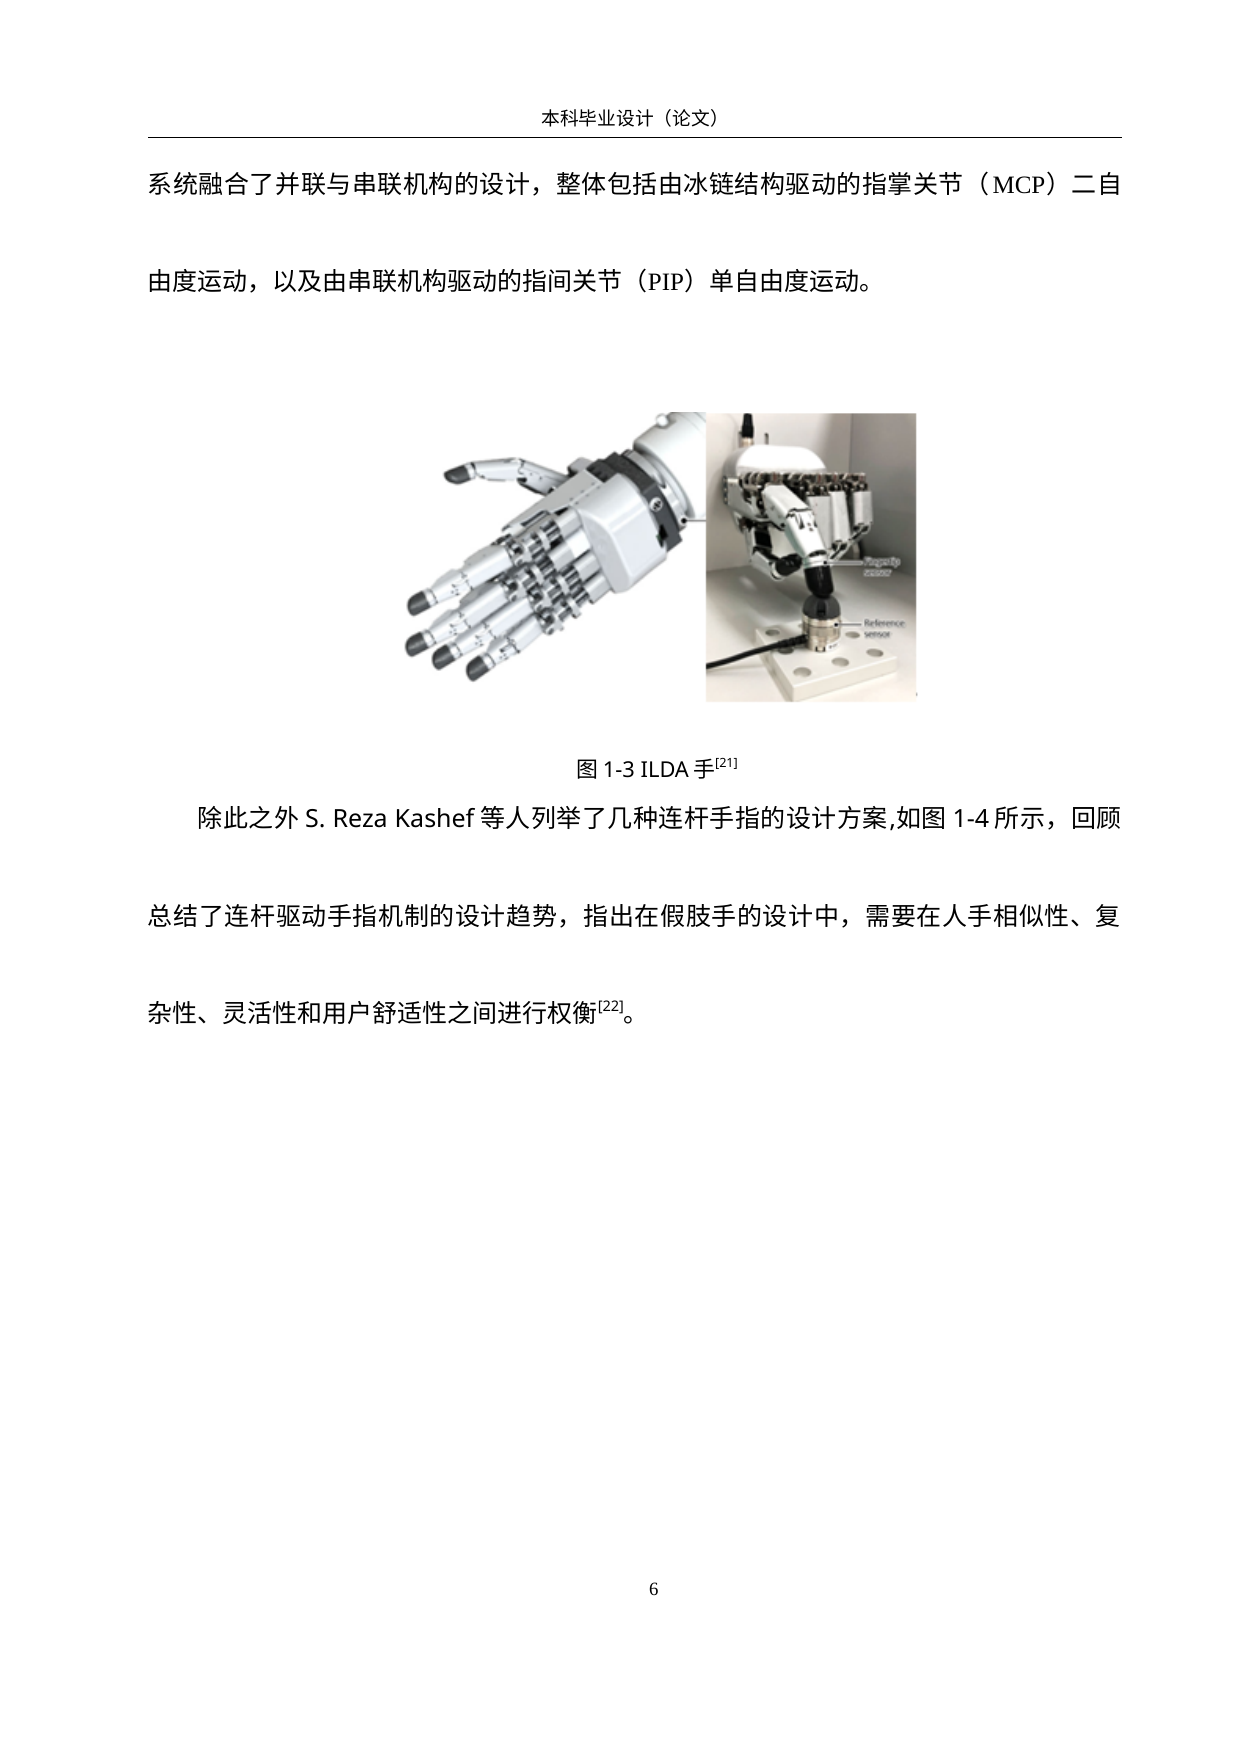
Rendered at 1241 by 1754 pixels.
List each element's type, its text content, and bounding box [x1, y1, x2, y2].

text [148, 150, 1122, 312]
text 除此之外S. Reza Kashef等人列举了几种连杆手指的设计方案,如图1-4所示，回顾总结了连杆驱动手指机制的设计趋势，指出在假肢手的设计中，需要在人手相似性、复杂性、灵活性和用户舒适性之间进行权衡[22]。 [148, 784, 1122, 1044]
picture [402, 412, 918, 714]
text 图 1-3 ILDA手[21] [148, 752, 1122, 784]
